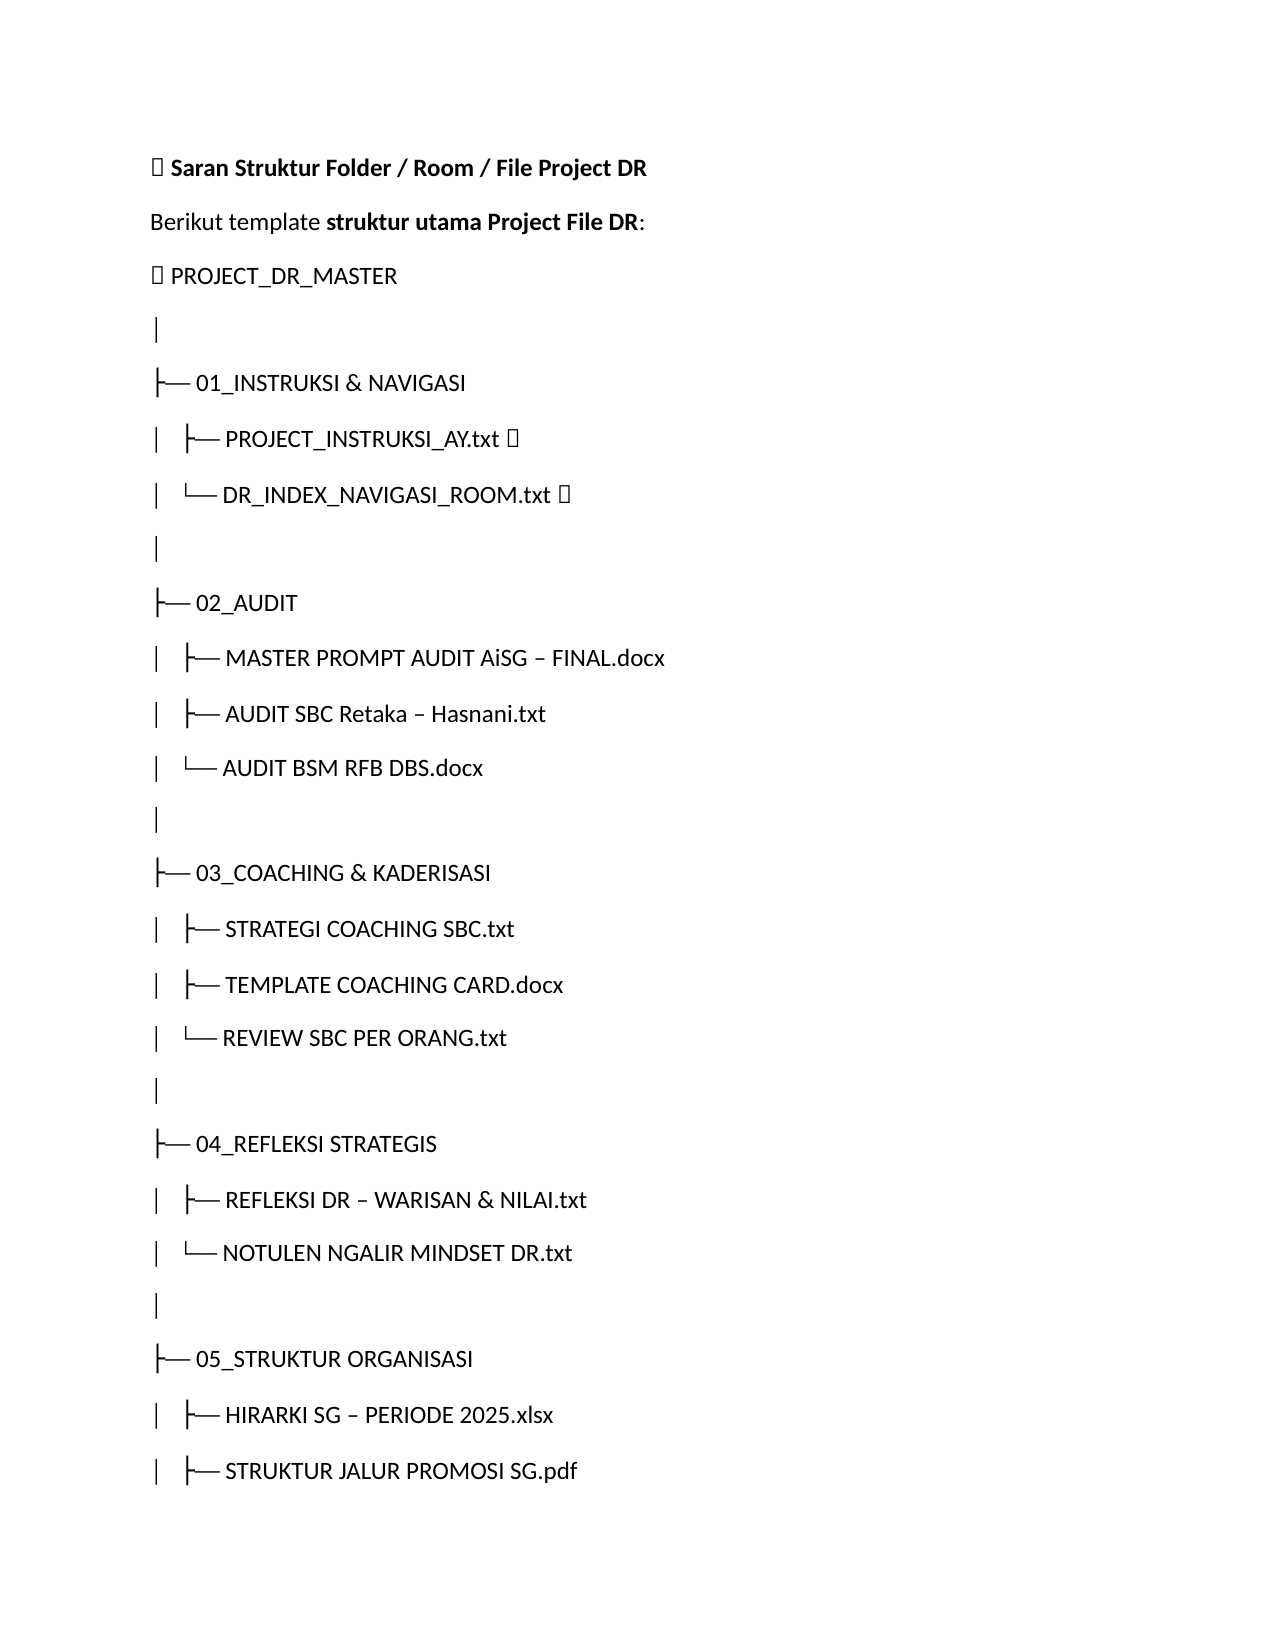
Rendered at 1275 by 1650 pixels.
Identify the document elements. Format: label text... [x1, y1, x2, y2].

text │ ├── HIRARKI SG – PERIODE 2025.xlsx [150, 1397, 1125, 1431]
text │ [150, 1074, 1125, 1105]
text │ [150, 532, 1125, 563]
text │ ├── TEMPLATE COACHING CARD.docx [150, 967, 1125, 1001]
text │ └── REVIEW SBC PER ORANG.txt [150, 1022, 1125, 1053]
text ├── 04_REFLEKSI STRATEGIS [150, 1126, 1125, 1160]
text │ ├── PROJECT_INSTRUKSI_AY.txt ✅ [150, 421, 1125, 455]
text │ ├── STRATEGI COACHING SBC.txt [150, 911, 1125, 945]
text ├── 05_STRUKTUR ORGANISASI [150, 1341, 1125, 1375]
text │ ├── MASTER PROMPT AUDIT AiSG – FINAL.docx [150, 640, 1125, 674]
text ├── 03_COACHING & KADERISASI [150, 855, 1125, 889]
text │ └── NOTULEN NGALIR MINDSET DR.txt [150, 1237, 1125, 1268]
text │ [150, 313, 1125, 344]
text ├── 01_INSTRUKSI & NAVIGASI [150, 365, 1125, 399]
text │ └── AUDIT BSM RFB DBS.docx [150, 752, 1125, 782]
text 📁 PROJECT_DR_MASTER [150, 257, 1125, 292]
text Berikut template struktur utama Project File DR: [150, 206, 1125, 236]
text │ └── DR_INDEX_NAVIGASI_ROOM.txt ✅ [150, 477, 1125, 511]
text │ [150, 803, 1125, 834]
text ├── 02_AUDIT [150, 584, 1125, 618]
text │ ├── AUDIT SBC Retaka – Hasnani.txt [150, 696, 1125, 730]
text │ ├── STRUKTUR JALUR PROMOSI SG.pdf [150, 1452, 1125, 1487]
text │ ├── REFLEKSI DR – WARISAN & NILAI.txt [150, 1182, 1125, 1216]
text │ [150, 1289, 1125, 1320]
text 💡 Saran Struktur Folder / Room / File Project DR [150, 150, 1125, 184]
